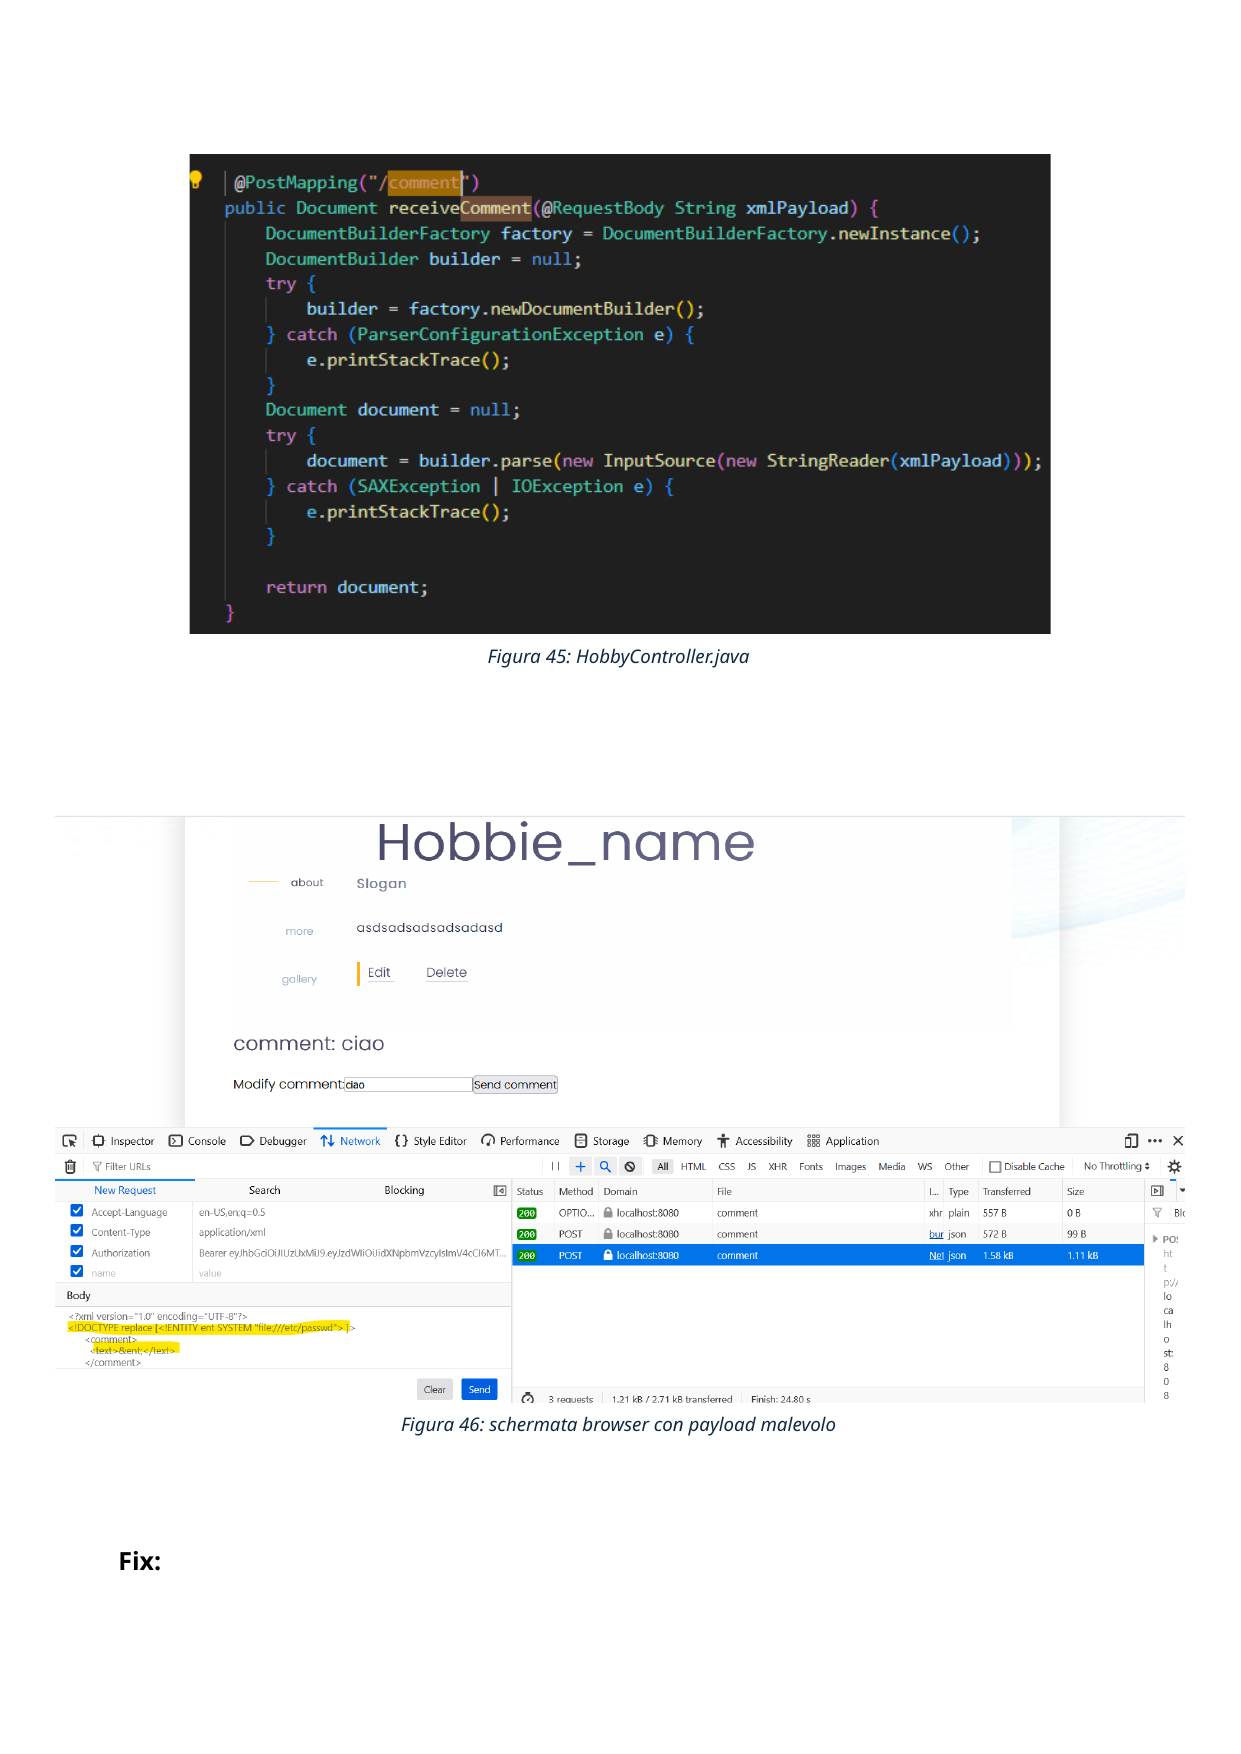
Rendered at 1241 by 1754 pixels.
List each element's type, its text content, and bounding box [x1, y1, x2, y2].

picture [55, 815, 1185, 1403]
text Fix: [118, 1543, 1122, 1577]
picture [189, 154, 1051, 634]
